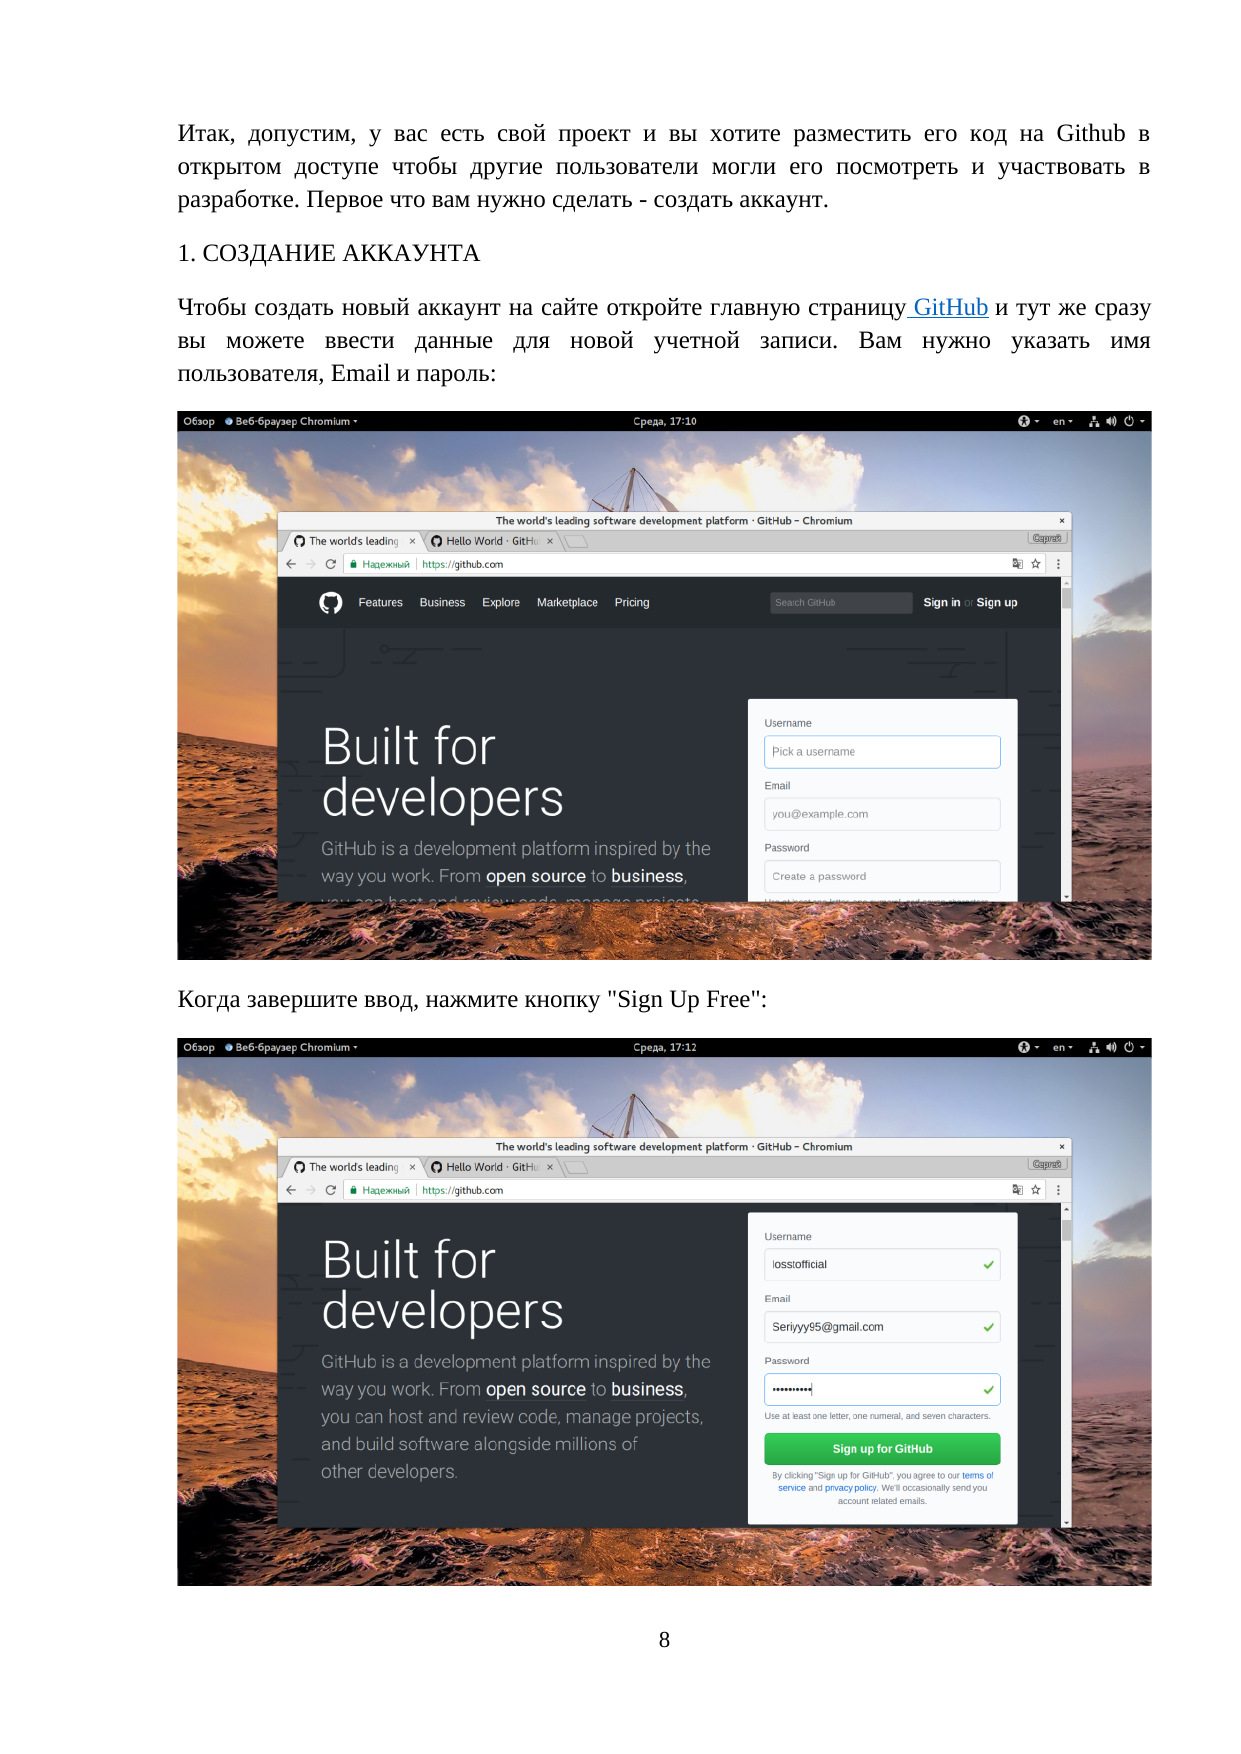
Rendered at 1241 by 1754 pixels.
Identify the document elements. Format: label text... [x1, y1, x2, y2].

text Чтобы создать новый аккаунт на сайте откройте главную страницу GitHub и тут же сразу вы можете ввести данные для новой учетной записи. Вам нужно указать имя пользователя, Email и пароль: [177, 292, 1152, 387]
picture [177, 411, 1152, 960]
text Когда завершите ввод, нажмите кнопку "Sign Up Free": [177, 984, 1152, 1013]
picture [177, 1038, 1152, 1586]
text Итак, допустим, у вас есть свой проект и вы хотите разместить его код на Github в открытом доступе чтобы другие пользователи могли его посмотреть и участвовать в разработке. Первое что вам нужно сделать - создать аккаунт. [177, 118, 1152, 213]
text 1. СОЗДАНИЕ АККАУНТА [177, 238, 1152, 267]
